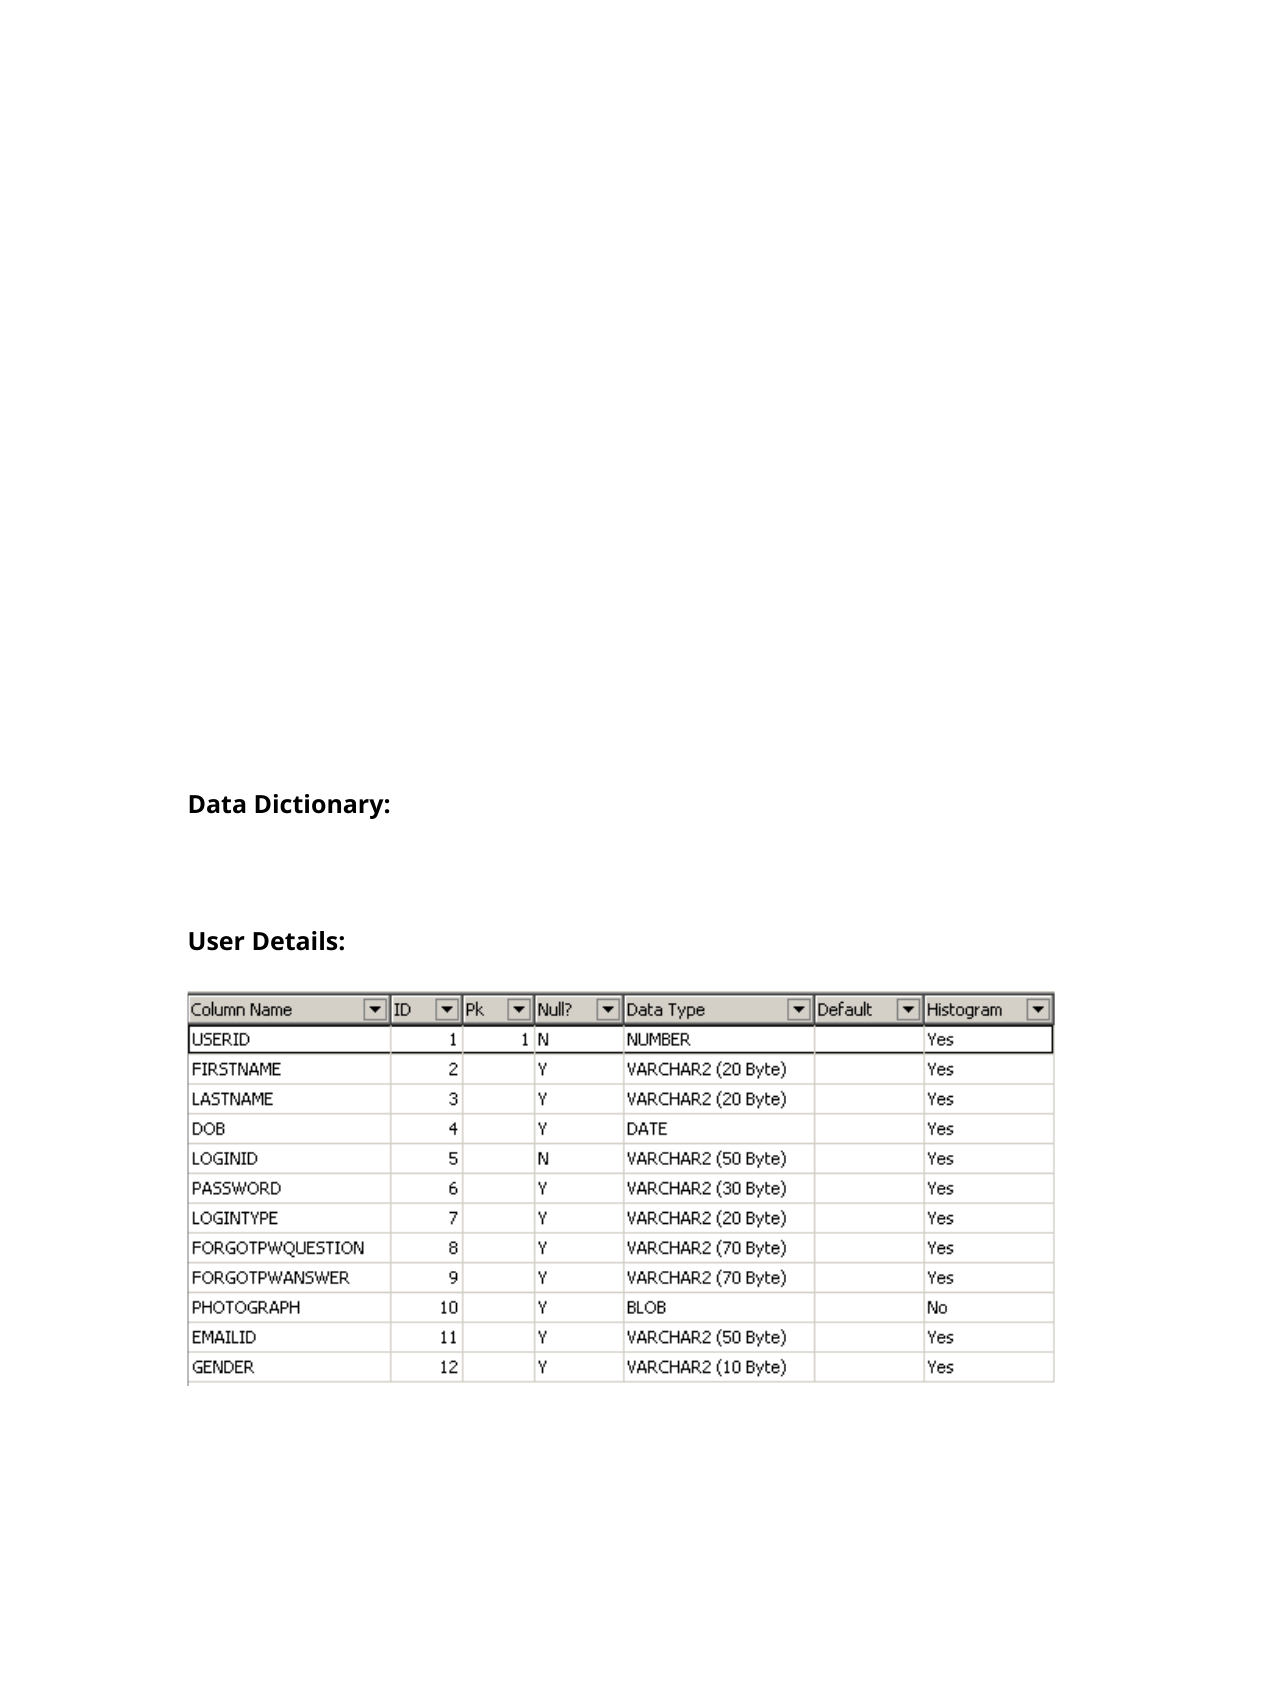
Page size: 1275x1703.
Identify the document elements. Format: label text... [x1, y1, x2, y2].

text Data Dictionary: [187, 787, 1125, 821]
picture [187, 991, 1055, 1386]
text User Details: [187, 923, 1125, 957]
